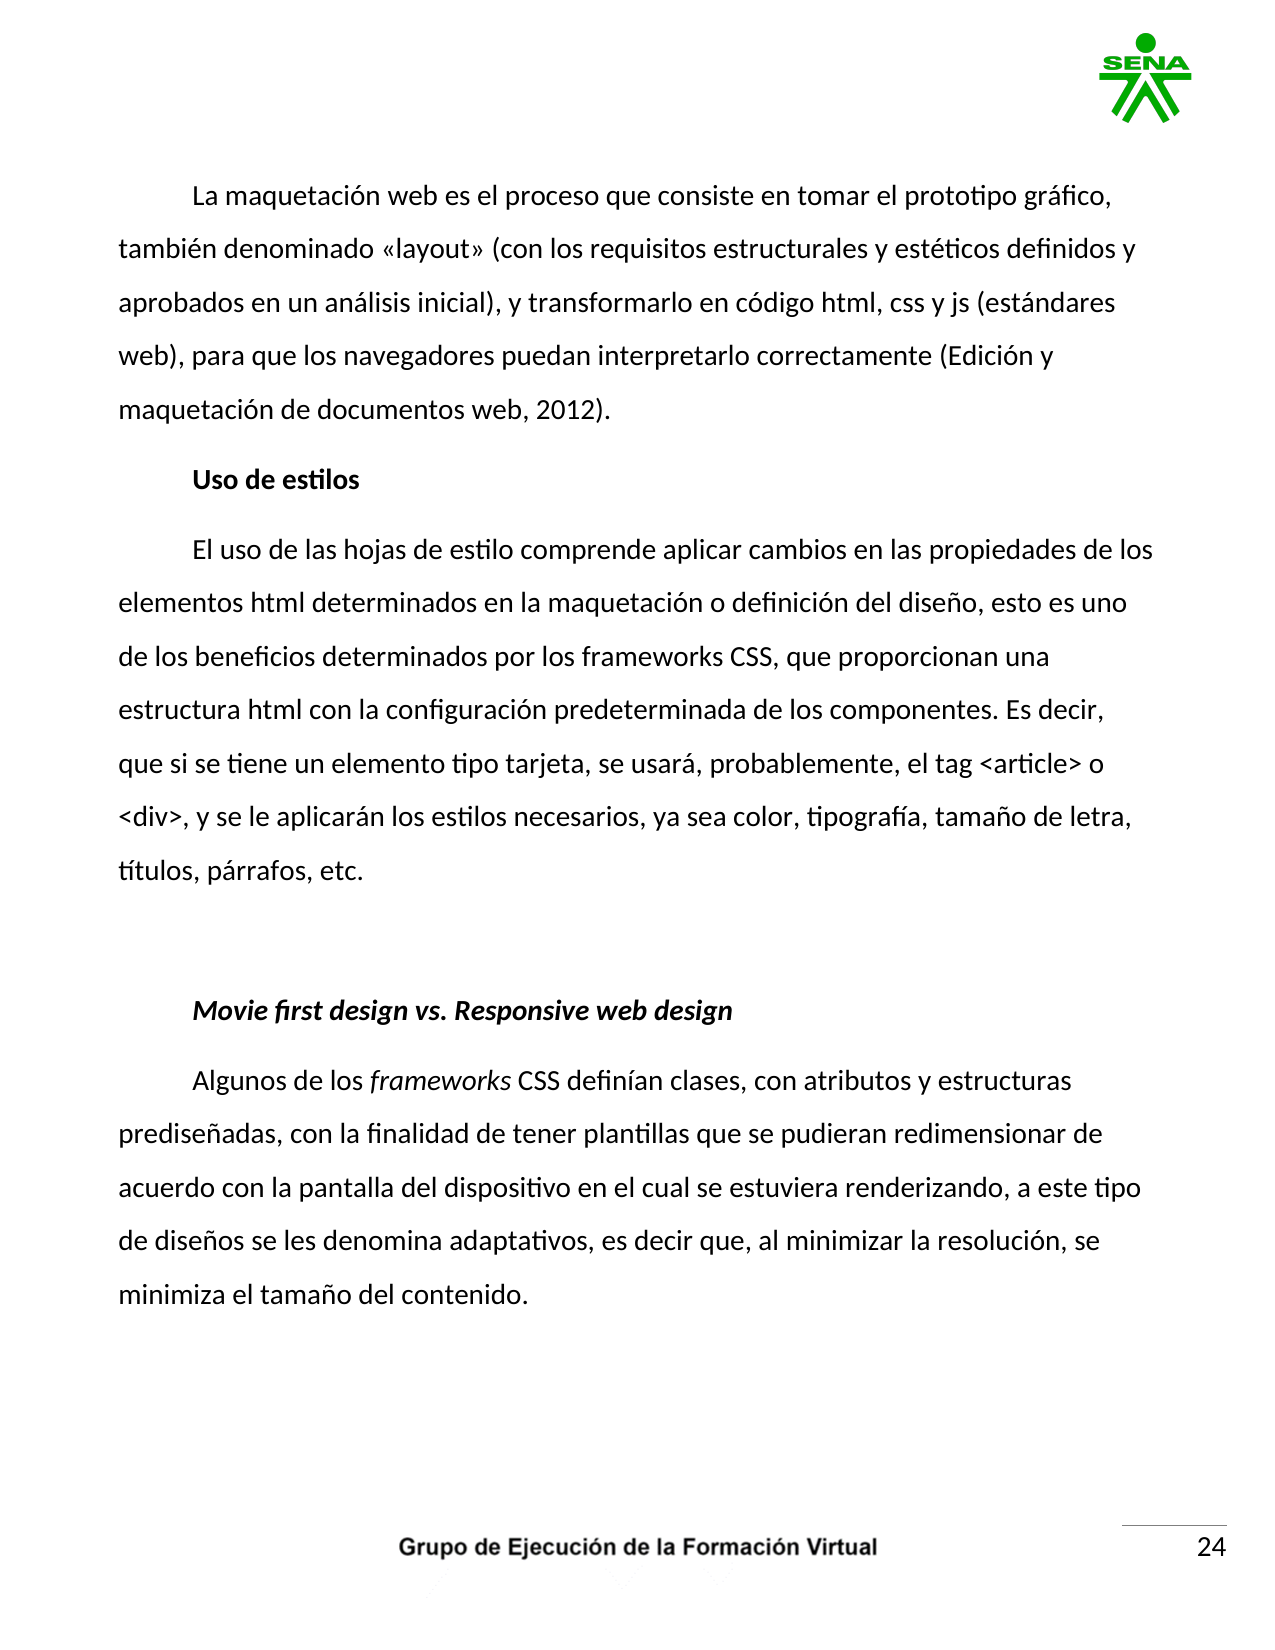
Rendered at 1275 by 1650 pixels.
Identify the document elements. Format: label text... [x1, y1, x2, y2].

text Movie first design vs. Responsive web design [118, 992, 1157, 1028]
text Uso de estilos [118, 461, 1157, 497]
text La maquetación web es el proceso que consiste en tomar el prototipo gráfico, también denominado «layout» (con los requisitos estructurales y estéticos definidos y aprobados en un análisis inicial), y transformarlo en código html, css y js (estándares web), para que los navegadores puedan interpretarlo correctamente (Edición y maquetación de documentos web, 2012). [118, 177, 1157, 427]
picture [0, 1486, 1275, 1598]
picture [1099, 33, 1192, 123]
text Algunos de los frameworks CSS definían clases, con atributos y estructuras prediseñadas, con la finalidad de tener plantillas que se pudieran redimensionar de acuerdo con la pantalla del dispositivo en el cual se estuviera renderizando, a este tipo de diseños se les denomina adaptativos, es decir que, al minimizar la resolución, se minimiza el tamaño del contenido. [118, 1062, 1157, 1311]
text El uso de las hojas de estilo comprende aplicar cambios en las propiedades de los elementos html determinados en la maquetación o definición del diseño, esto es uno de los beneficios determinados por los frameworks CSS, que proporcionan una estructura html con la configuración predeterminada de los componentes. Es decir, que si se tiene un elemento tipo tarjeta, se usará, probablemente, el tag <article> o <div>, y se le aplicarán los estilos necesarios, ya sea color, tipografía, tamaño de letra, títulos, párrafos, etc. [118, 531, 1157, 887]
